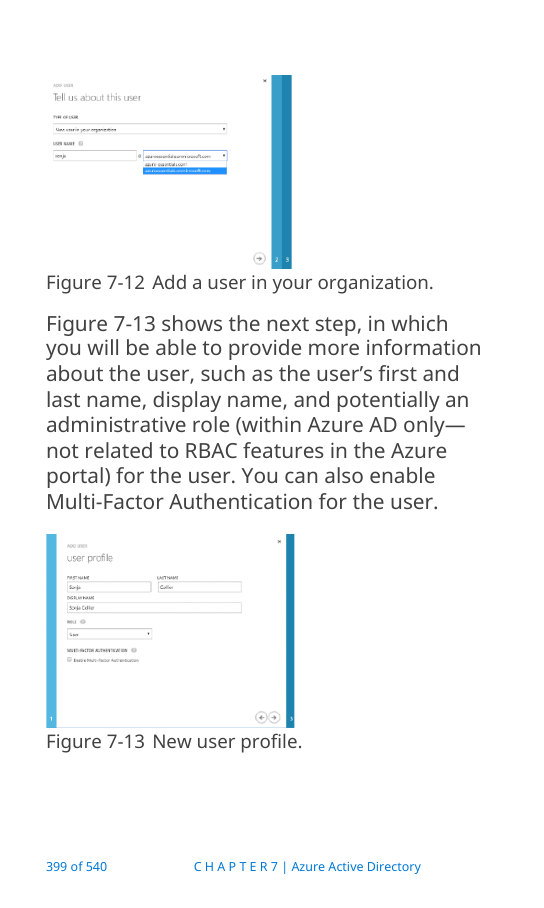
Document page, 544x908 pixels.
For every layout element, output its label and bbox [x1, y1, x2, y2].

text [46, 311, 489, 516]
picture [46, 534, 295, 728]
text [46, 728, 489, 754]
picture [46, 75, 292, 269]
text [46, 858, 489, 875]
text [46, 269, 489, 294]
